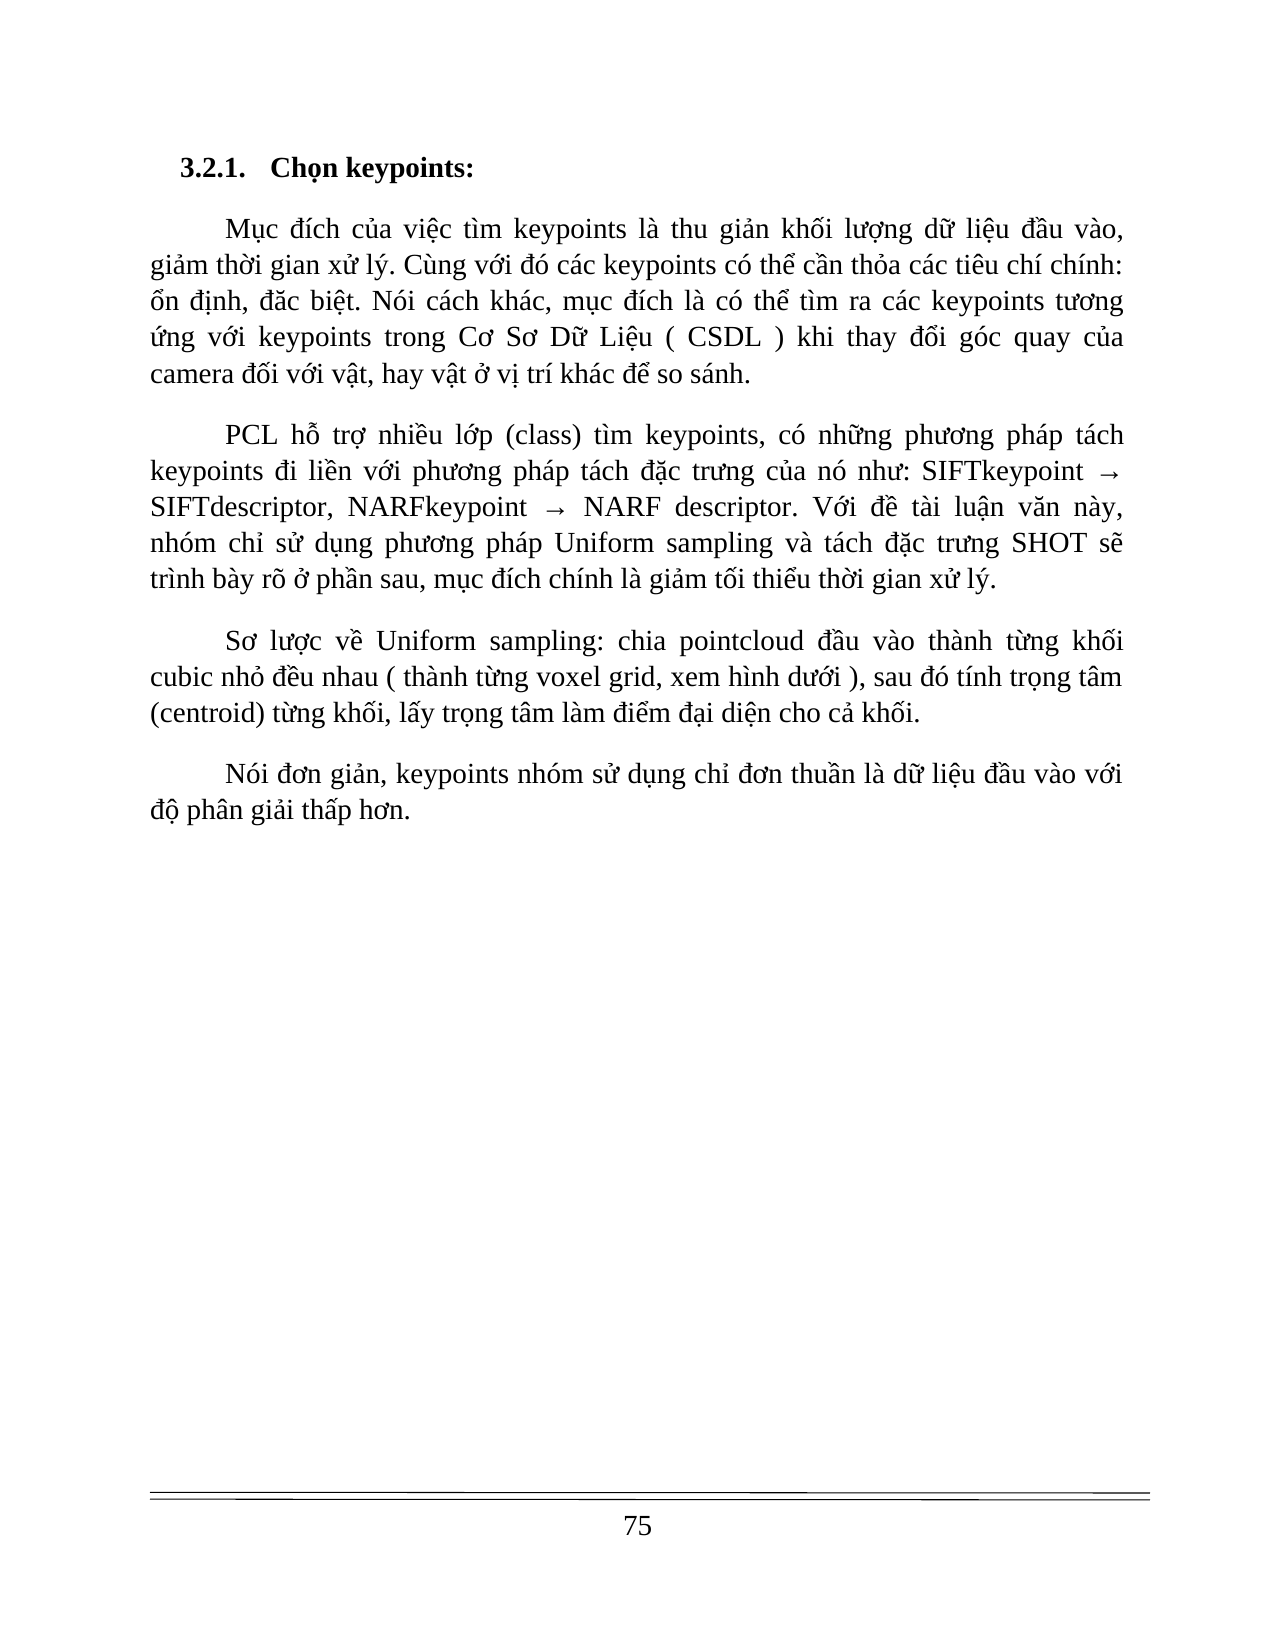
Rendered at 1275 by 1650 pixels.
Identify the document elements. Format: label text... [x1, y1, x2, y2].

text Sơ lược về Uniform sampling: chia pointcloud đầu vào thành từng khối cubic nhỏ đều nhau ( thành từng voxel grid, xem hình dưới ), sau đó tính trọng tâm (centroid) từng khối, lấy trọng tâm làm điểm đại diện cho cả khối. [150, 623, 1125, 728]
text Mục đích của việc tìm keypoints là thu giản khối lượng dữ liệu đầu vào, giảm thời gian xử lý. Cùng với đó các keypoints có thể cần thỏa các tiêu chí chính: ổn định, đăc biệt. Nói cách khác, mục đích là có thể tìm ra các keypoints tương ứng với keypoints trong Cơ Sơ Dữ Liệu ( CSDL ) khi thay đổi góc quay của camera đối với vật, hay vật ở vị trí khác để so sánh. [150, 211, 1125, 389]
text Nói đơn giản, keypoints nhóm sử dụng chỉ đơn thuần là dữ liệu đầu vào với độ phân giải thấp hơn. [150, 756, 1125, 826]
subtitle Chọn keypoints: [180, 150, 1125, 183]
text PCL hỗ trợ nhiều lớp (class) tìm keypoints, có những phương pháp tách keypoints đi liền với phương pháp tách đặc trưng của nó như: SIFTkeypoint → SIFTdescriptor, NARFkeypoint → NARF descriptor. Với đề tài luận văn này, nhóm chỉ sử dụng phương pháp Uniform sampling và tách đặc trưng SHOT sẽ trình bày rõ ở phần sau, mục đích chính là giảm tối thiểu thời gian xử lý. [150, 417, 1125, 595]
